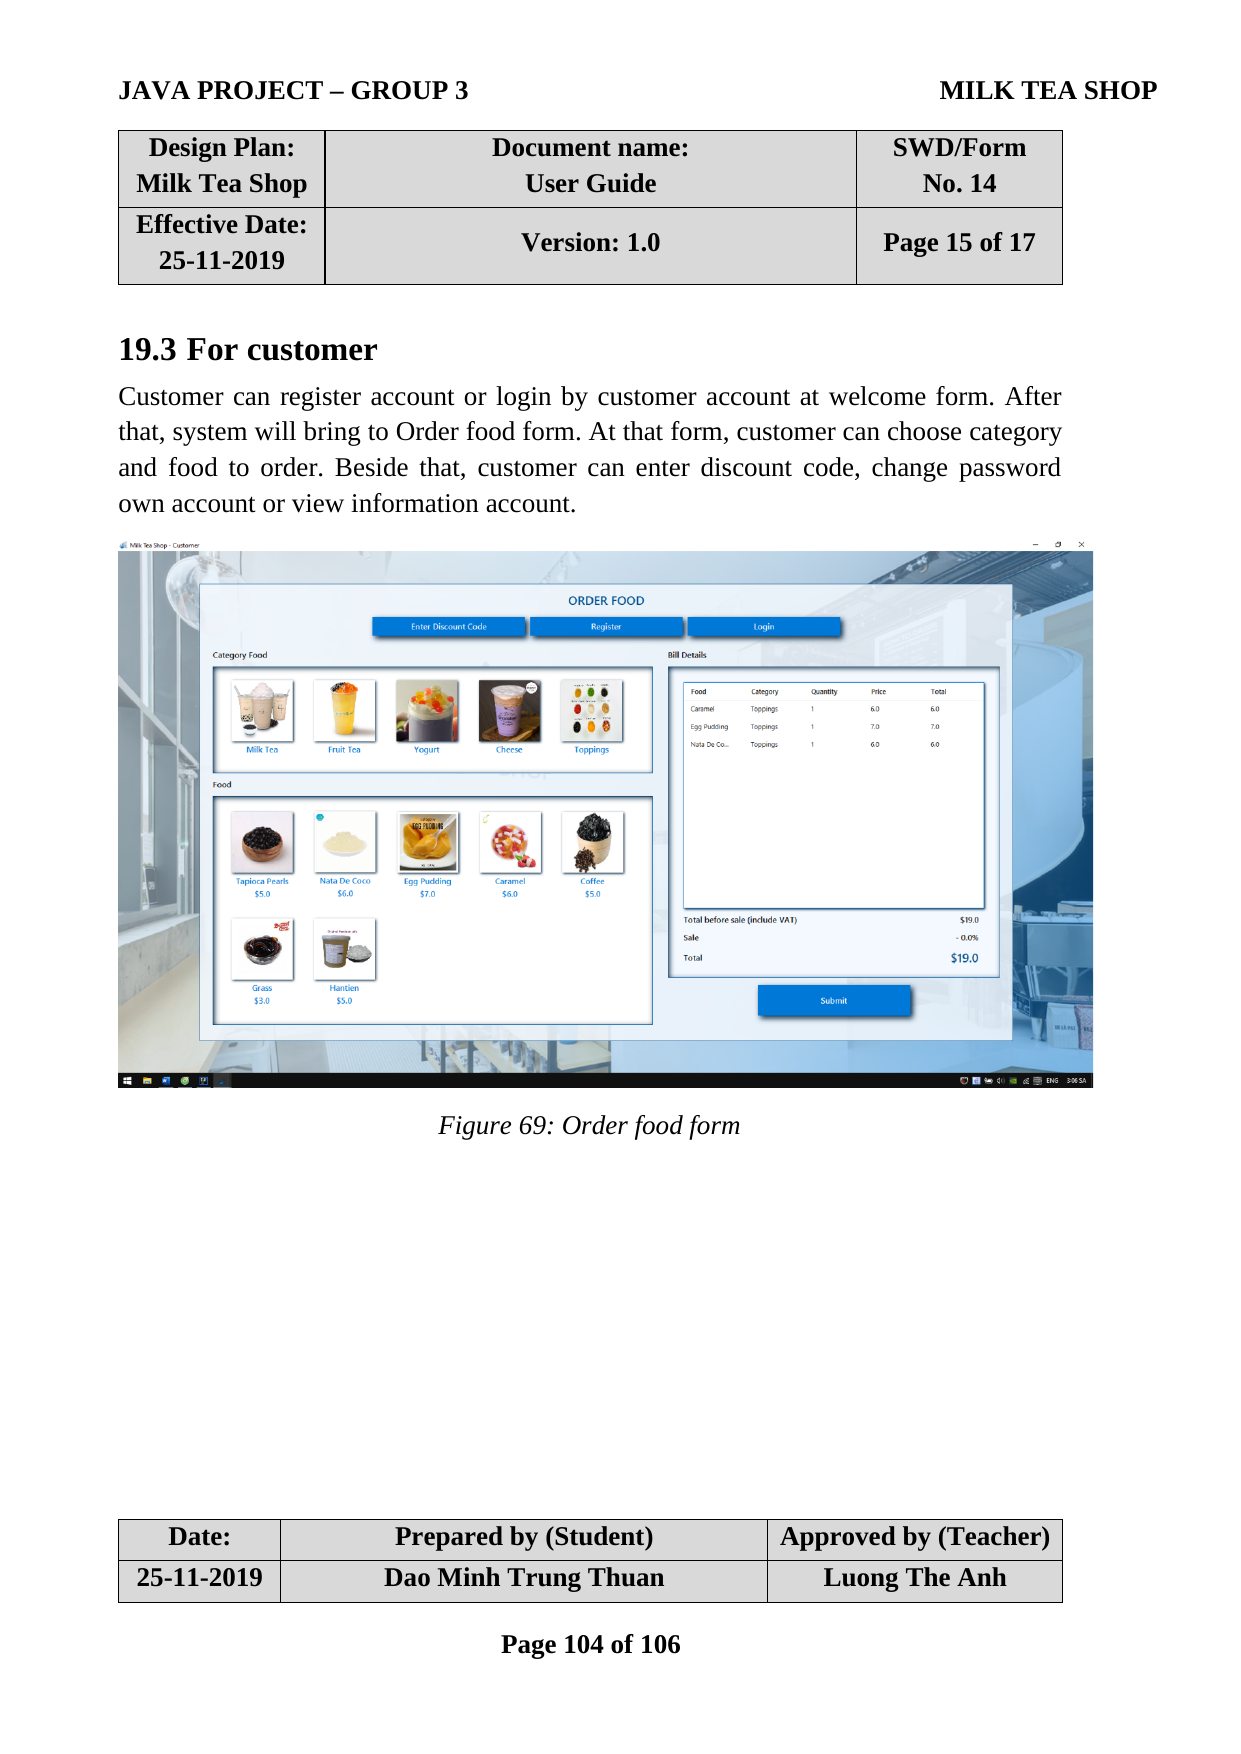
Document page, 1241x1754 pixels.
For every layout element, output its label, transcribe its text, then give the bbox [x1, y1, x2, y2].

subtitle For customer [118, 329, 1063, 367]
picture [118, 539, 1094, 1088]
text Customer can register account or login by customer account at welcome form. After that, system will bring to Order food form. At that form, customer can choose category and food to order. Beside that, customer can enter discount code, change password own account or view information account. [118, 380, 1063, 518]
